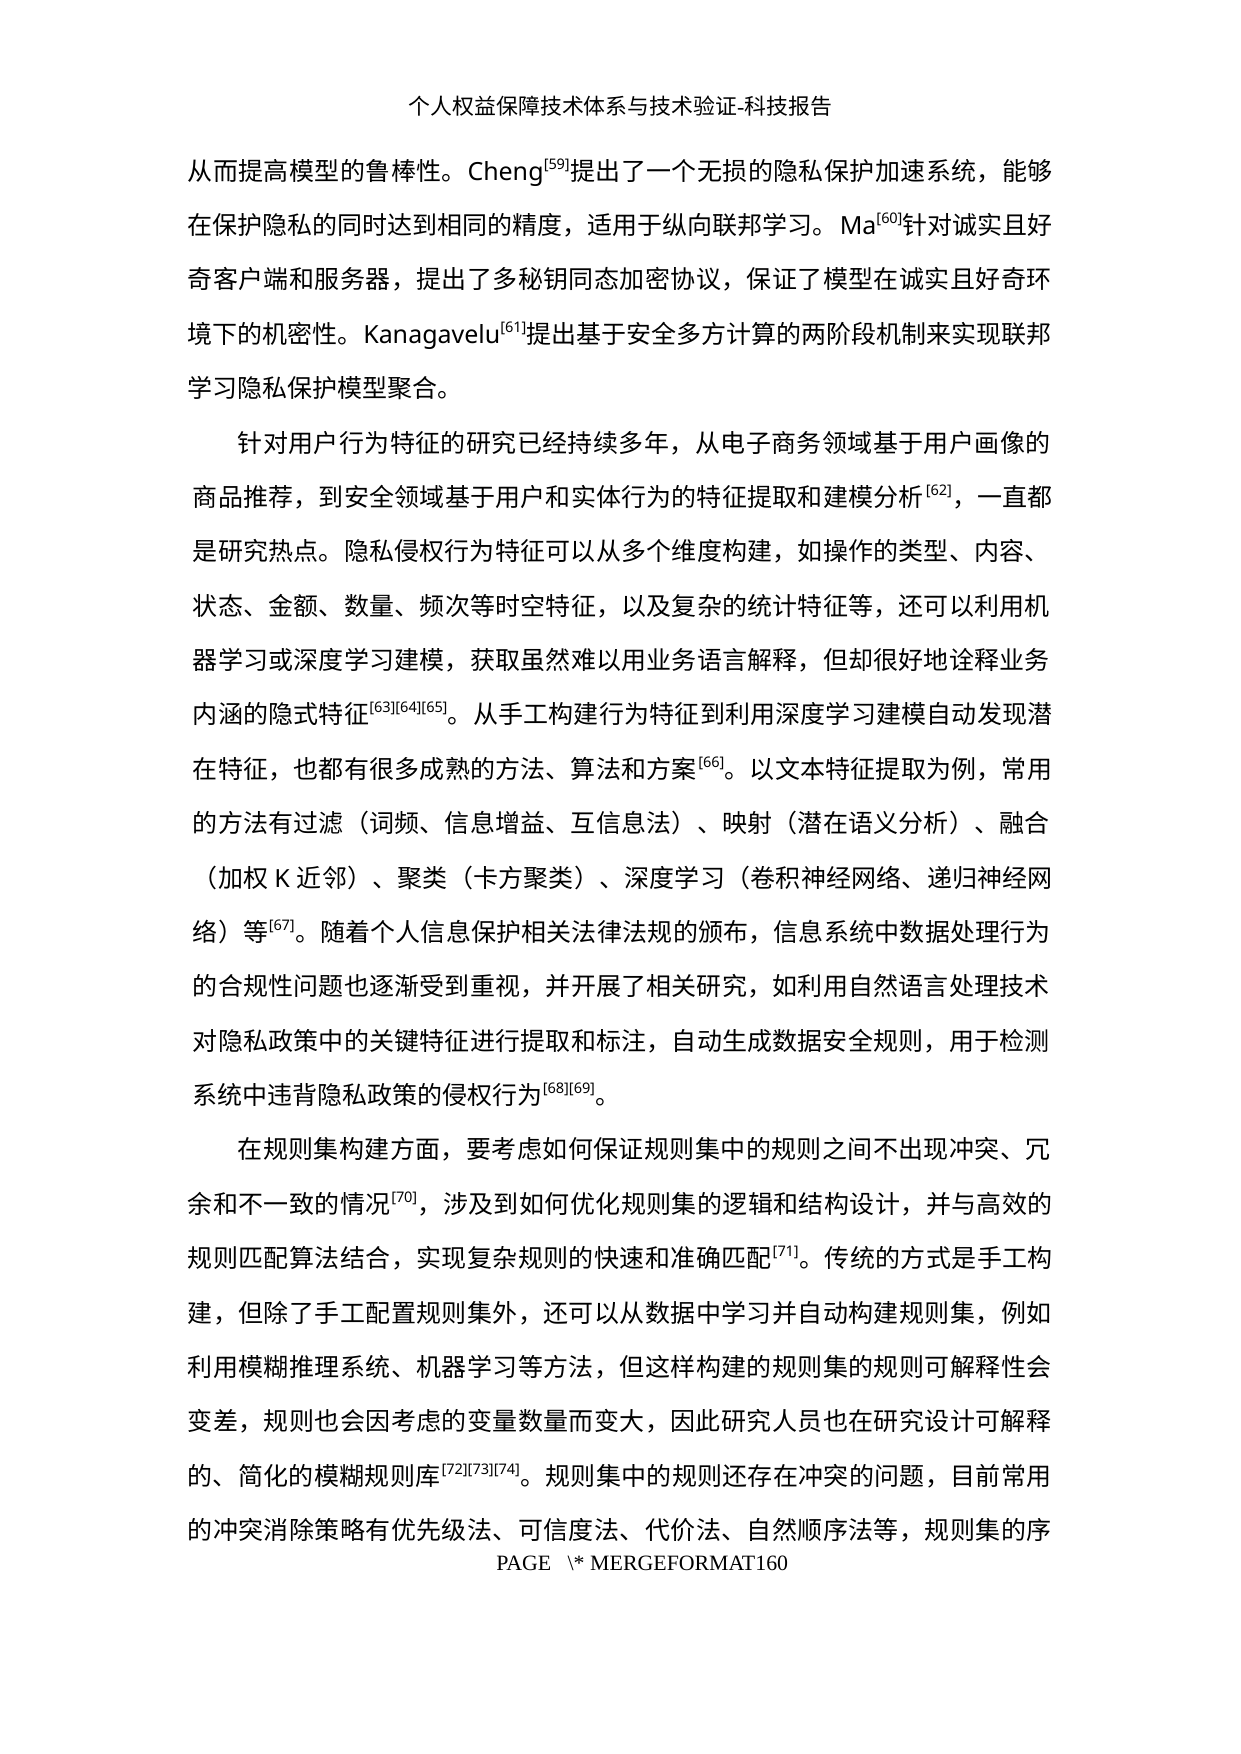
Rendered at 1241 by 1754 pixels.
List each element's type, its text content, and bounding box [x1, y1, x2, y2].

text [187, 151, 1053, 405]
text 针对用户行为特征的研究已经持续多年，从电子商务领域基于用户画像的商品推荐，到安全领域基于用户和实体行为的特征提取和建模分析[62]，一直都是研究热点。隐私侵权行为特征可以从多个维度构建，如操作的类型、内容、状态、金额、数量、频次等时空特征，以及复杂的统计特征等，还可以利用机器学习或深度学习建模，获取虽然难以用业务语言解释，但却很好地诠释业务内涵的隐式特征[63][64][65]。从手工构建行为特征到利用深度学习建模自动发现潜在特征，也都有很多成熟的方法、算法和方案[66]。以文本特征提取为例，常用的方法有过滤（词频、信息增益、互信息法）、映射（潜在语义分析）、融合（加权 K 近邻）、聚类（卡方聚类）、深度学习（卷积神经网络、递归神经网络）等[67]。随着个人信息保护相关法律法规的颁布，信息系统中数据处理行为的合规性问题也逐渐受到重视，并开展了相关研究，如利用自然语言处理技术对隐私政策中的关键特征进行提取和标注，自动生成数据安全规则，用于检测系统中违背隐私政策的侵权行为[68][69]。 [193, 423, 1053, 1112]
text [187, 1130, 1053, 1547]
